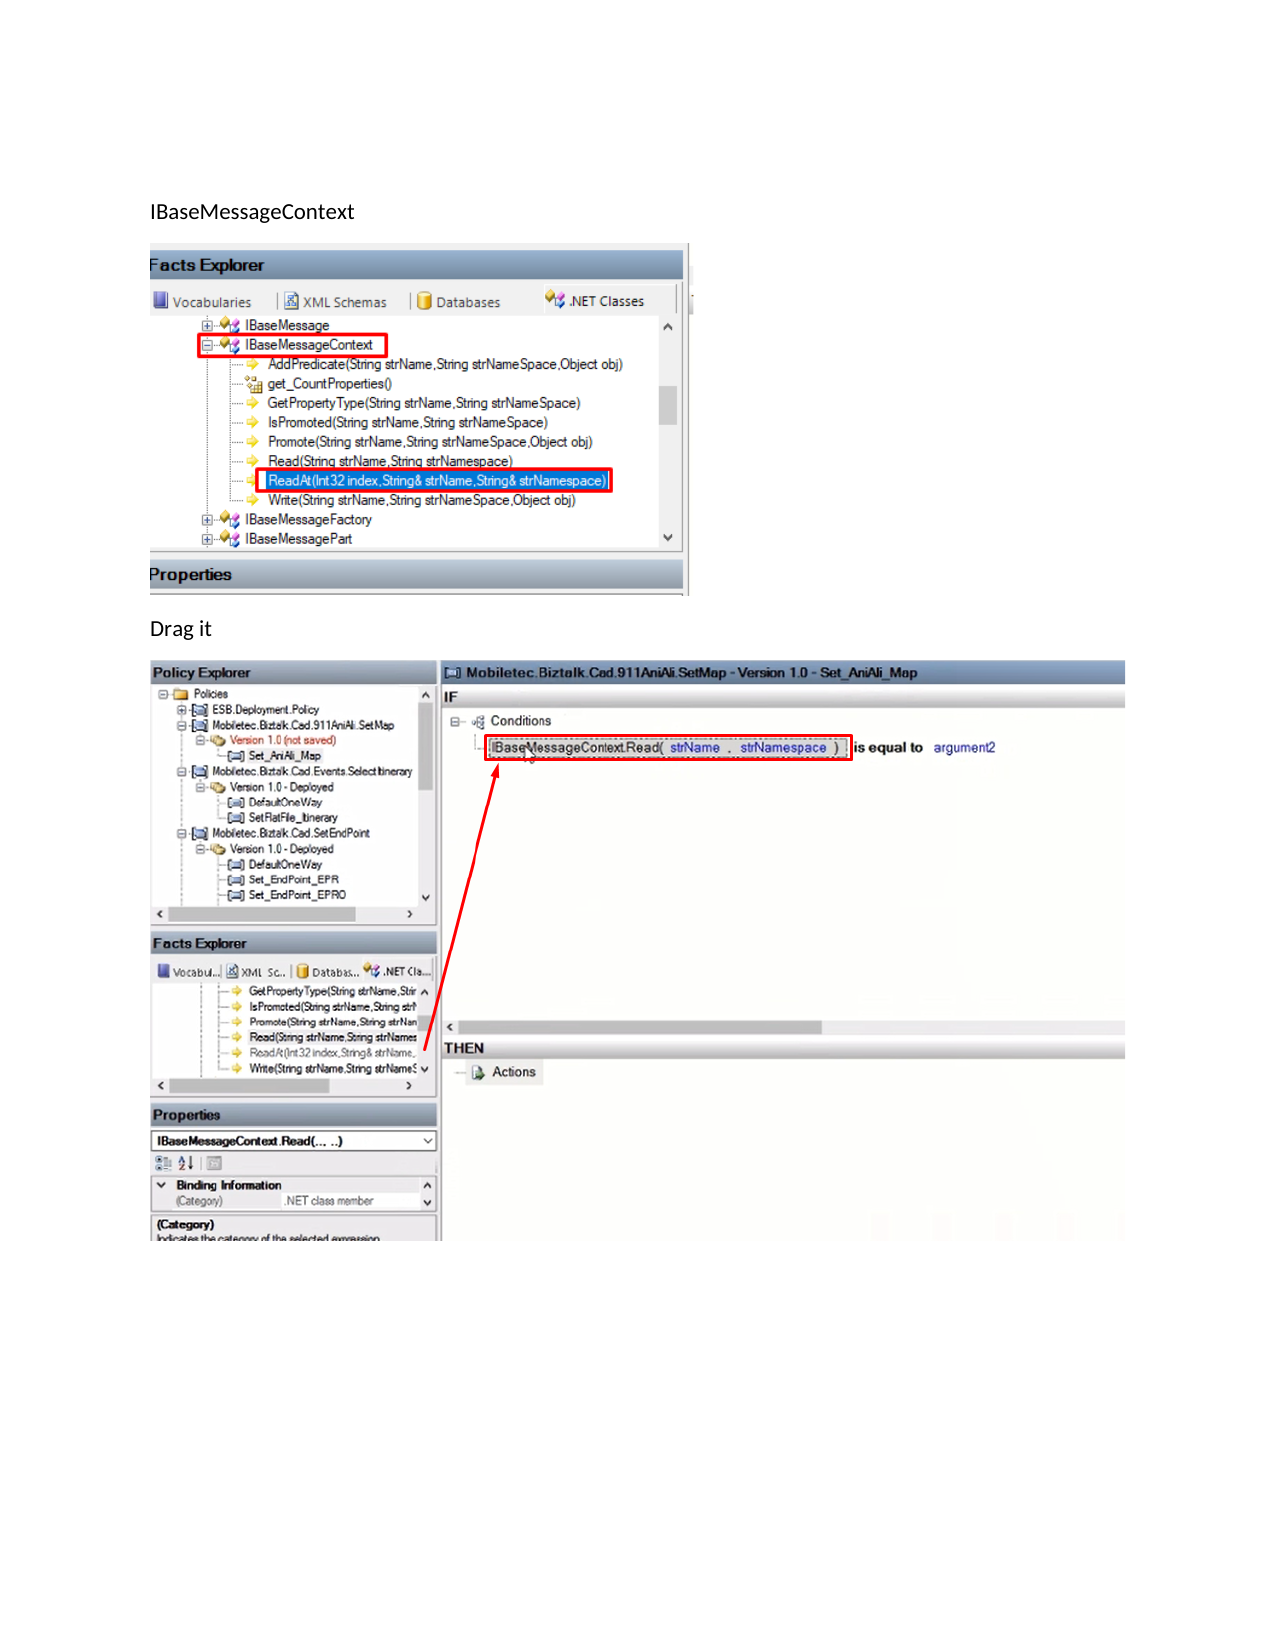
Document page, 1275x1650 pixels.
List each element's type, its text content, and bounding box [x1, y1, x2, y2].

picture [150, 243, 694, 596]
text IBaseMessageContext [150, 197, 1125, 225]
picture [150, 660, 1125, 1241]
text Drag it [150, 614, 1125, 642]
